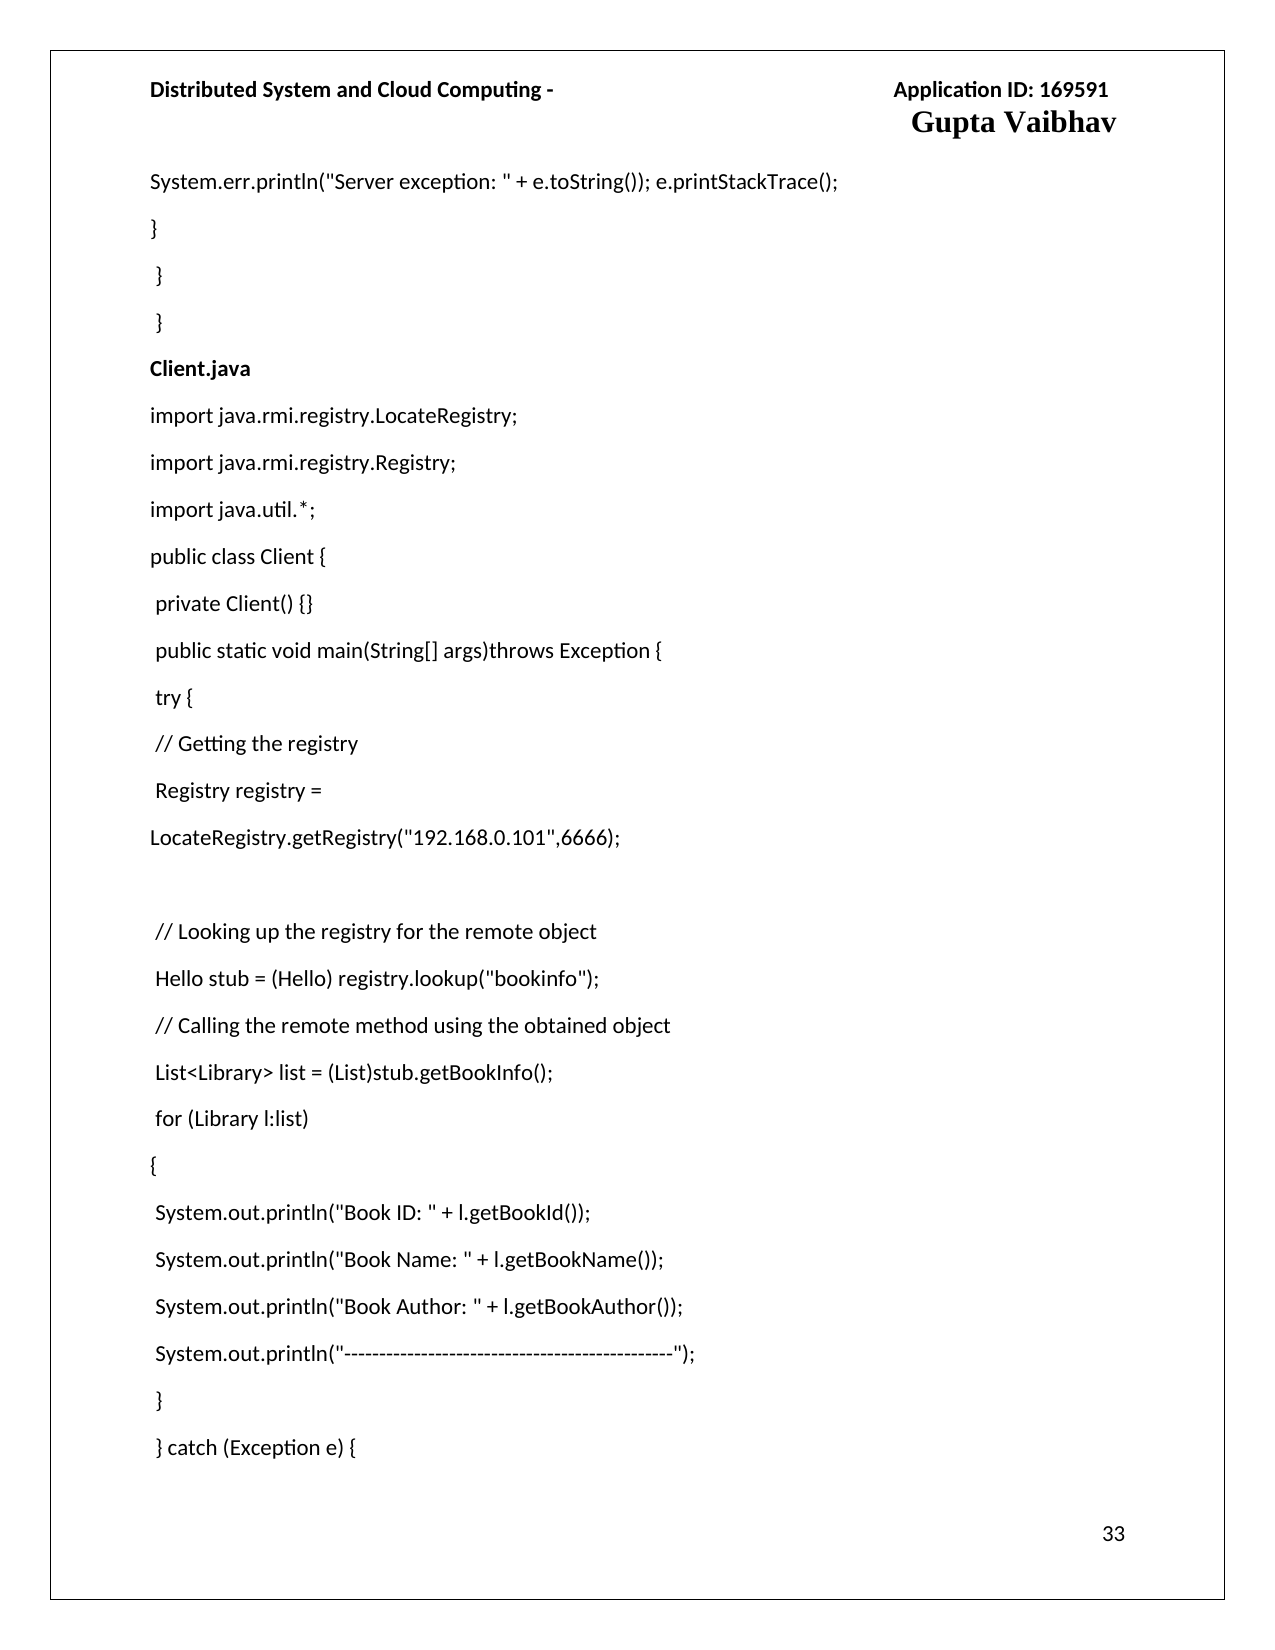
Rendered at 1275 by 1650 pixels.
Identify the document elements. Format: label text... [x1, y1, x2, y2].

text System.out.println("-----------------------------------------------"); [150, 1339, 1125, 1367]
text import java.rmi.registry.Registry; [150, 448, 1125, 476]
text { [150, 1151, 1125, 1179]
text System.out.println("Book Author: " + l.getBookAuthor()); [150, 1292, 1125, 1320]
text import java.rmi.registry.LocateRegistry; [150, 401, 1125, 429]
text } [150, 308, 1125, 336]
text private Client() {} [150, 589, 1125, 617]
text System.out.println("Book Name: " + l.getBookName()); [150, 1245, 1125, 1273]
text System.out.println("Book ID: " + l.getBookId()); [150, 1198, 1125, 1226]
text // Calling the remote method using the obtained object [150, 1011, 1125, 1039]
text Registry registry = [150, 776, 1125, 804]
text } catch (Exception e) { [150, 1433, 1125, 1461]
text for (Library l:list) [150, 1104, 1125, 1132]
text } [150, 214, 1125, 242]
text } [150, 261, 1125, 289]
text import java.util.*; [150, 495, 1125, 523]
text System.err.println("Server exception: " + e.toString()); e.printStackTrace(); [150, 167, 1125, 195]
text public class Client { [150, 542, 1125, 570]
text try { [150, 683, 1125, 711]
text } [150, 1386, 1125, 1414]
text LocateRegistry.getRegistry("192.168.0.101",6666); [150, 823, 1125, 851]
text Hello stub = (Hello) registry.lookup("bookinfo"); [150, 964, 1125, 992]
text // Getting the registry [150, 729, 1125, 757]
text List<Library> list = (List)stub.getBookInfo(); [150, 1058, 1125, 1086]
text // Looking up the registry for the remote object [150, 917, 1125, 945]
text Client.java [150, 354, 1125, 382]
text public static void main(String[] args)throws Exception { [150, 636, 1125, 664]
